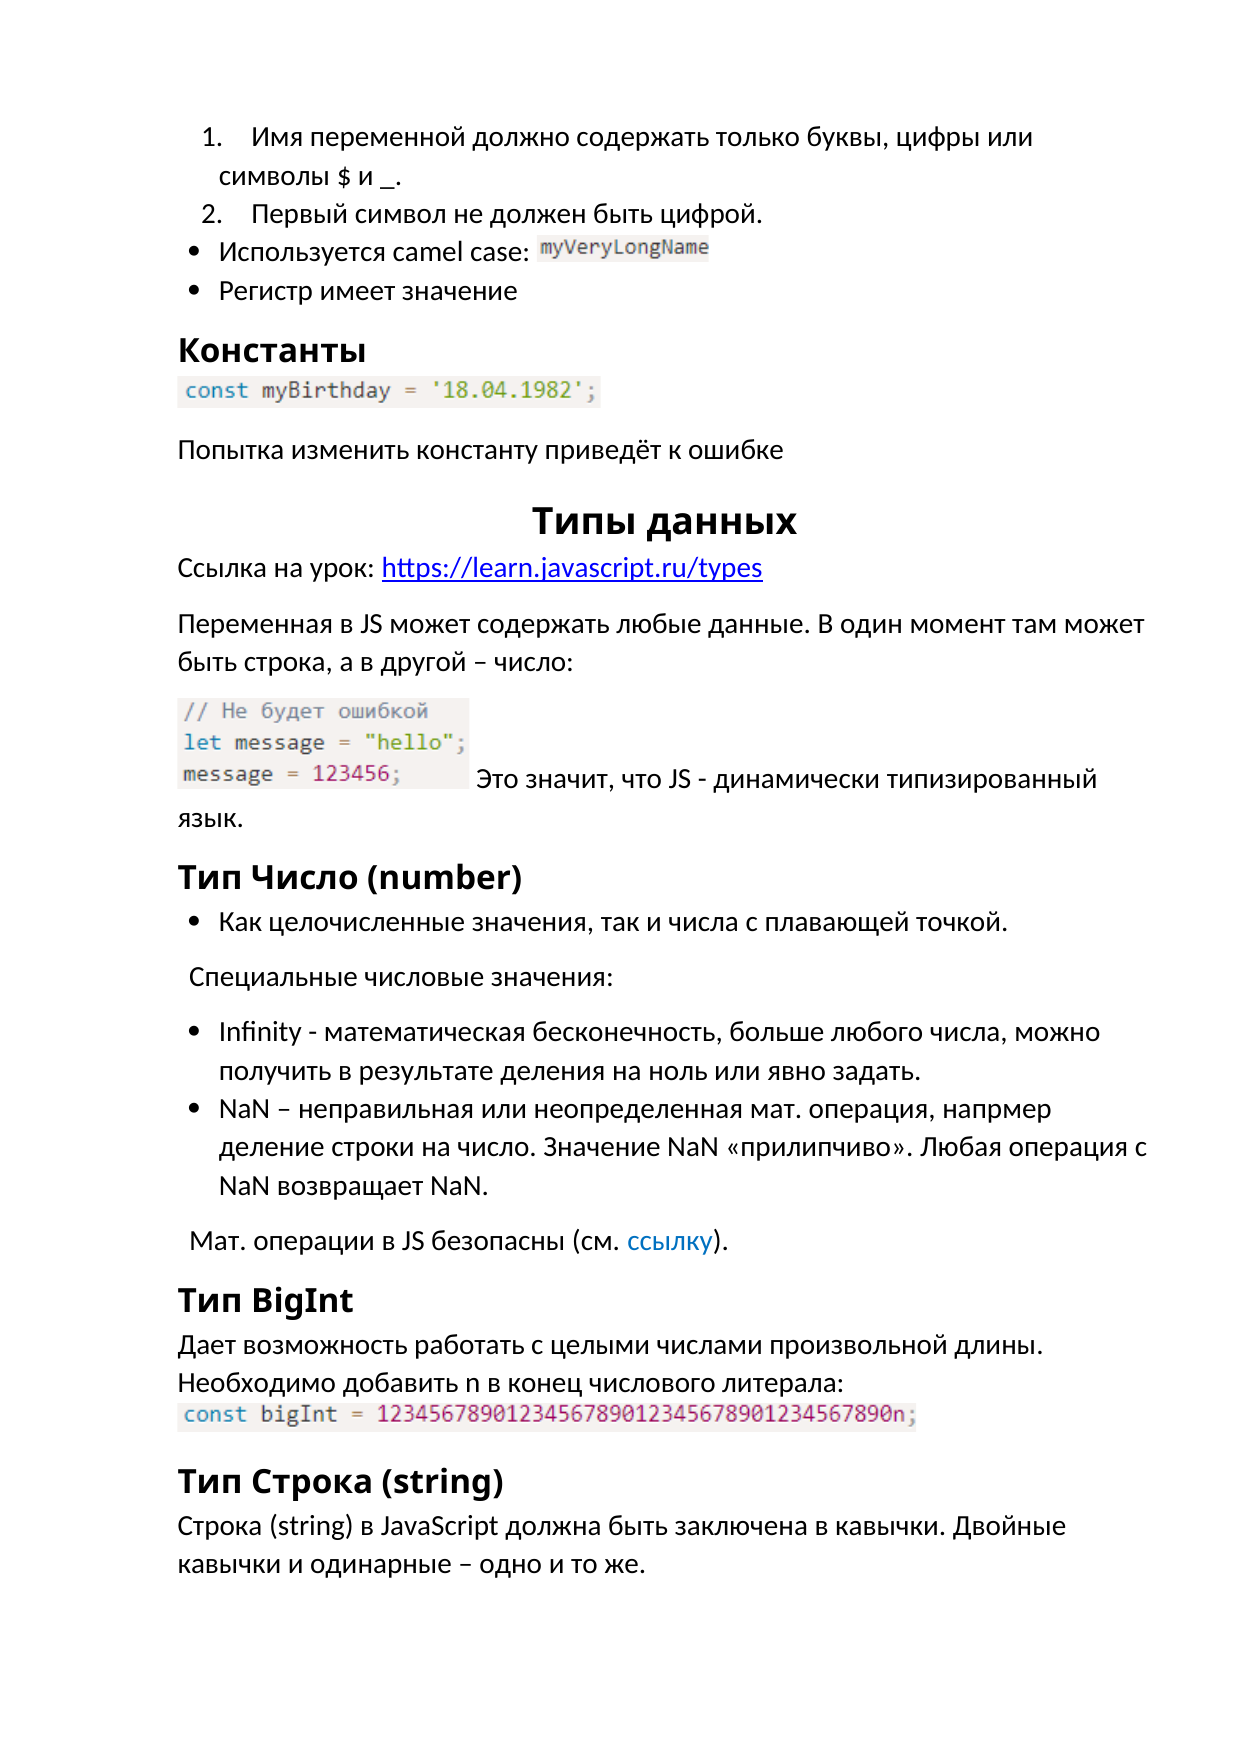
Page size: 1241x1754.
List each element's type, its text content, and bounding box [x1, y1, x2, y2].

list Имя переменной должно содержать только буквы, цифры или символы $ и _. [201, 118, 1152, 192]
picture [177, 698, 470, 789]
text Ссылка на урок: https://learn.javascript.ru/types [177, 549, 1152, 585]
subtitle Типы данных [177, 494, 1152, 546]
subtitle Тип BigInt [177, 1277, 1152, 1323]
text Мат. операции в JS безопасны (см. ссылку). [189, 1222, 1152, 1258]
list Первый символ не должен быть цифрой. [201, 195, 1152, 231]
list Регистр имеет значение [189, 272, 1152, 307]
subtitle Константы [177, 327, 1152, 372]
list Как целочисленные значения, так и числа с плавающей точкой. [189, 903, 1152, 939]
subtitle Тип Число (number) [177, 854, 1152, 899]
text Переменная в JS может содержать любые данные. В один момент там может быть строка, а в другой – число: [177, 605, 1152, 679]
list NaN – неправильная или неопределенная мат. операция, напрмер деление строки на число. Значение NaN «прилипчиво». Любая операция с NaN возвращает NaN. [189, 1090, 1152, 1203]
text Попытка изменить константу приведёт к ошибке [177, 431, 1152, 467]
subtitle Тип Строка (string) [177, 1458, 1152, 1503]
text Специальные числовые значения: [189, 958, 1152, 994]
picture [177, 1403, 917, 1432]
text Дает возможность работать с целыми числами произвольной длины. Необходимо добавить n в конец числового литерала: [177, 1326, 1152, 1439]
text Строка (string) в JavaScript должна быть заключена в кавычки. Двойные кавычки и одинарные – одно и то же. [177, 1507, 1152, 1581]
list Используется camel case: [189, 233, 1152, 269]
list Infinity - математическая бесконечность, больше любого числа, можно получить в результате деления на ноль или явно задать. [189, 1013, 1152, 1087]
text Это значит, что JS - динамически типизированный язык. [177, 698, 1152, 834]
picture [536, 235, 709, 262]
picture [177, 376, 601, 408]
